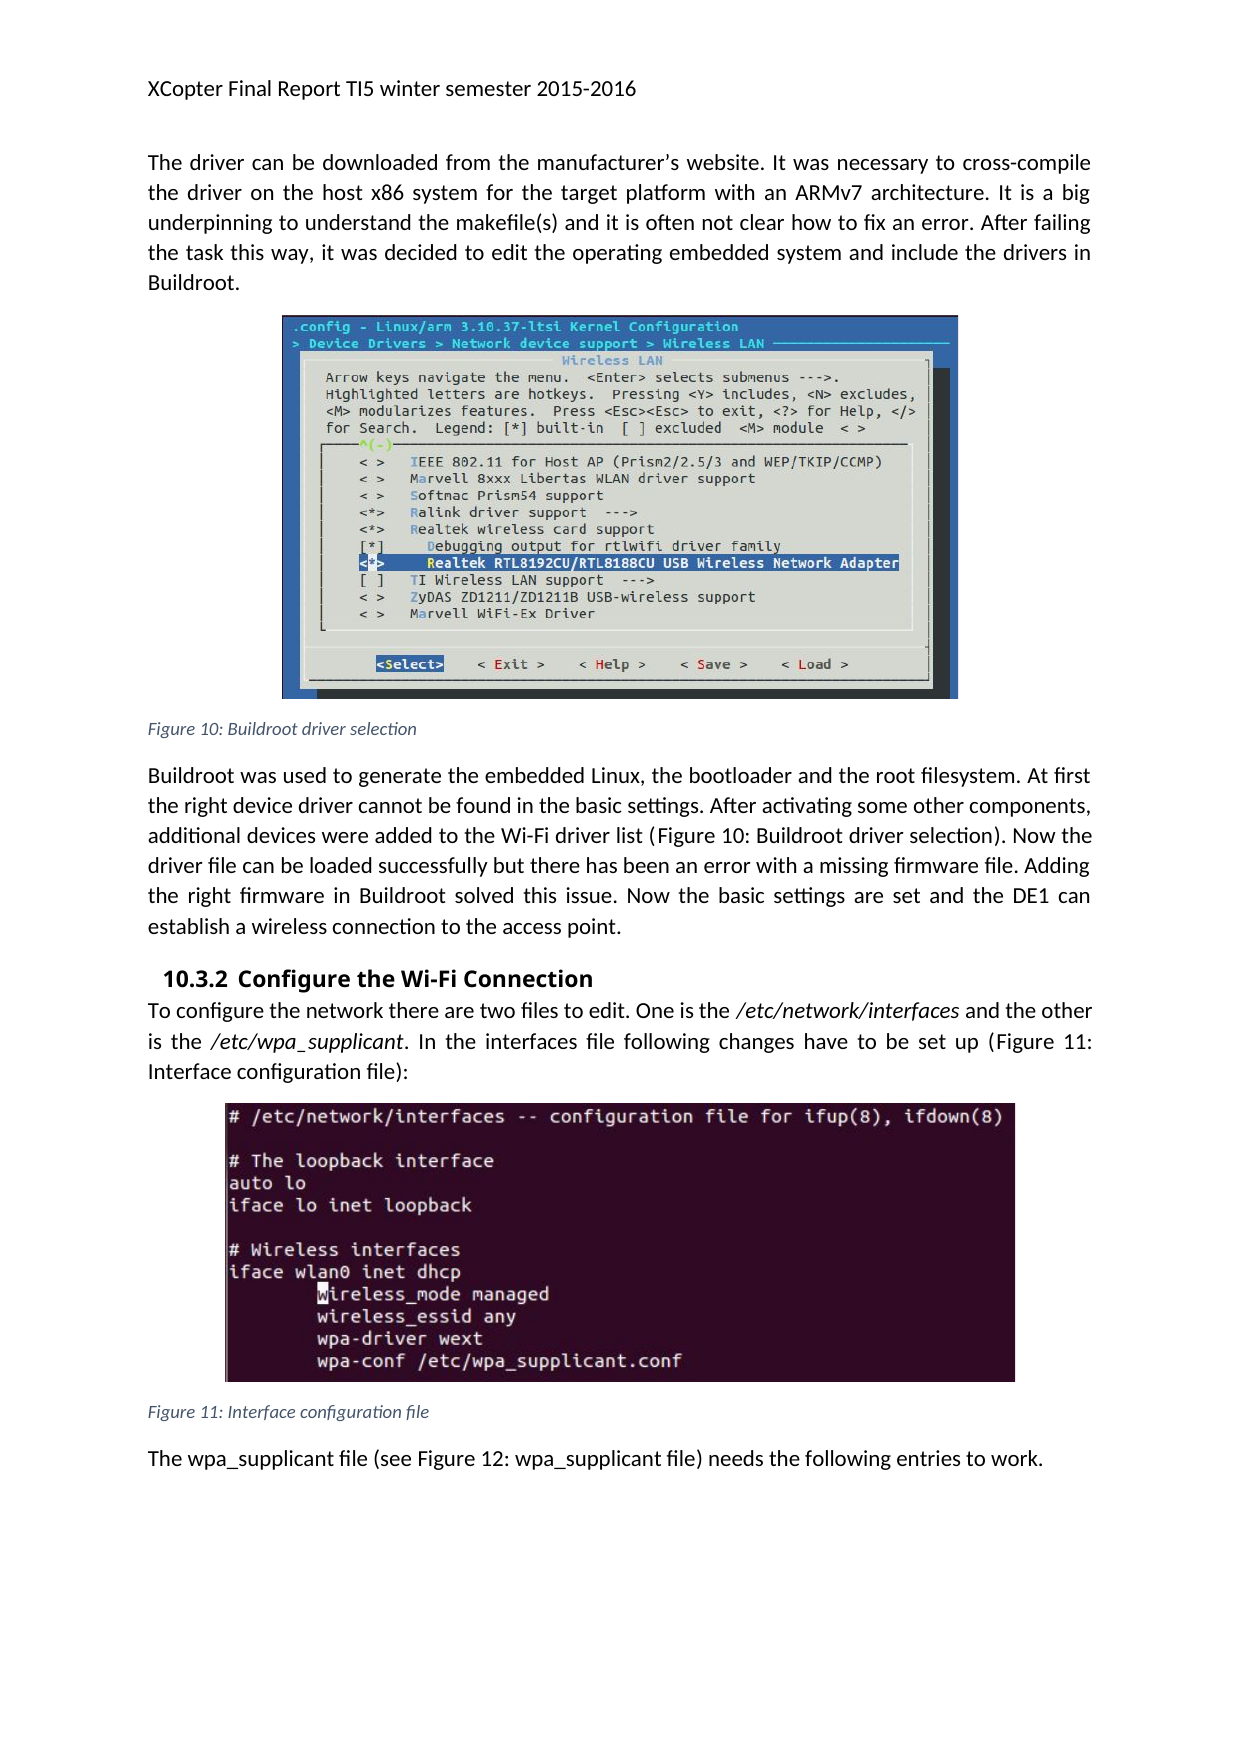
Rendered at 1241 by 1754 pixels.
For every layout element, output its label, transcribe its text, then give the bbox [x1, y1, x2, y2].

text The driver can be downloaded from the manufacturer’s website. It was necessary to cross-compile the driver on the host x86 system for the target platform with an ARMv7 architecture. It is a big underpinning to understand the makefile(s) and it is often not clear how to fix an error. After failing the task this way, it was decided to edit the operating embedded system and include the drivers in Buildroot. [148, 148, 1093, 296]
text Figure 10: Buildroot driver selection [148, 717, 1093, 740]
text The wpa_supplicant file (see Figure 12: wpa_supplicant file) needs the following entries to work. [148, 1444, 1093, 1472]
text Figure 11: Interface configuration file [148, 1400, 1093, 1423]
picture [282, 315, 959, 699]
subtitle Configure the Wi-Fi Connection [162, 963, 1093, 994]
text Buildroot was used to generate the embedded Linux, the bootloader and the root filesystem. At first the right device driver cannot be found in the basic settings. After activating some other components, additional devices were added to the Wi-Fi driver list (Figure 10: Buildroot driver selection). Now the driver file can be loaded successfully but there has been an error with a missing firmware file. Adding the right firmware in Buildroot solved this issue. Now the basic settings are set and the DE1 can establish a wireless connection to the access point. [148, 761, 1093, 940]
text To configure the network there are two files to edit. One is the /etc/network/interfaces and the other is the /etc/wpa_supplicant. In the interfaces file following changes have to be set up (Figure 11: Interface configuration file): [148, 997, 1093, 1085]
picture [225, 1103, 1016, 1382]
